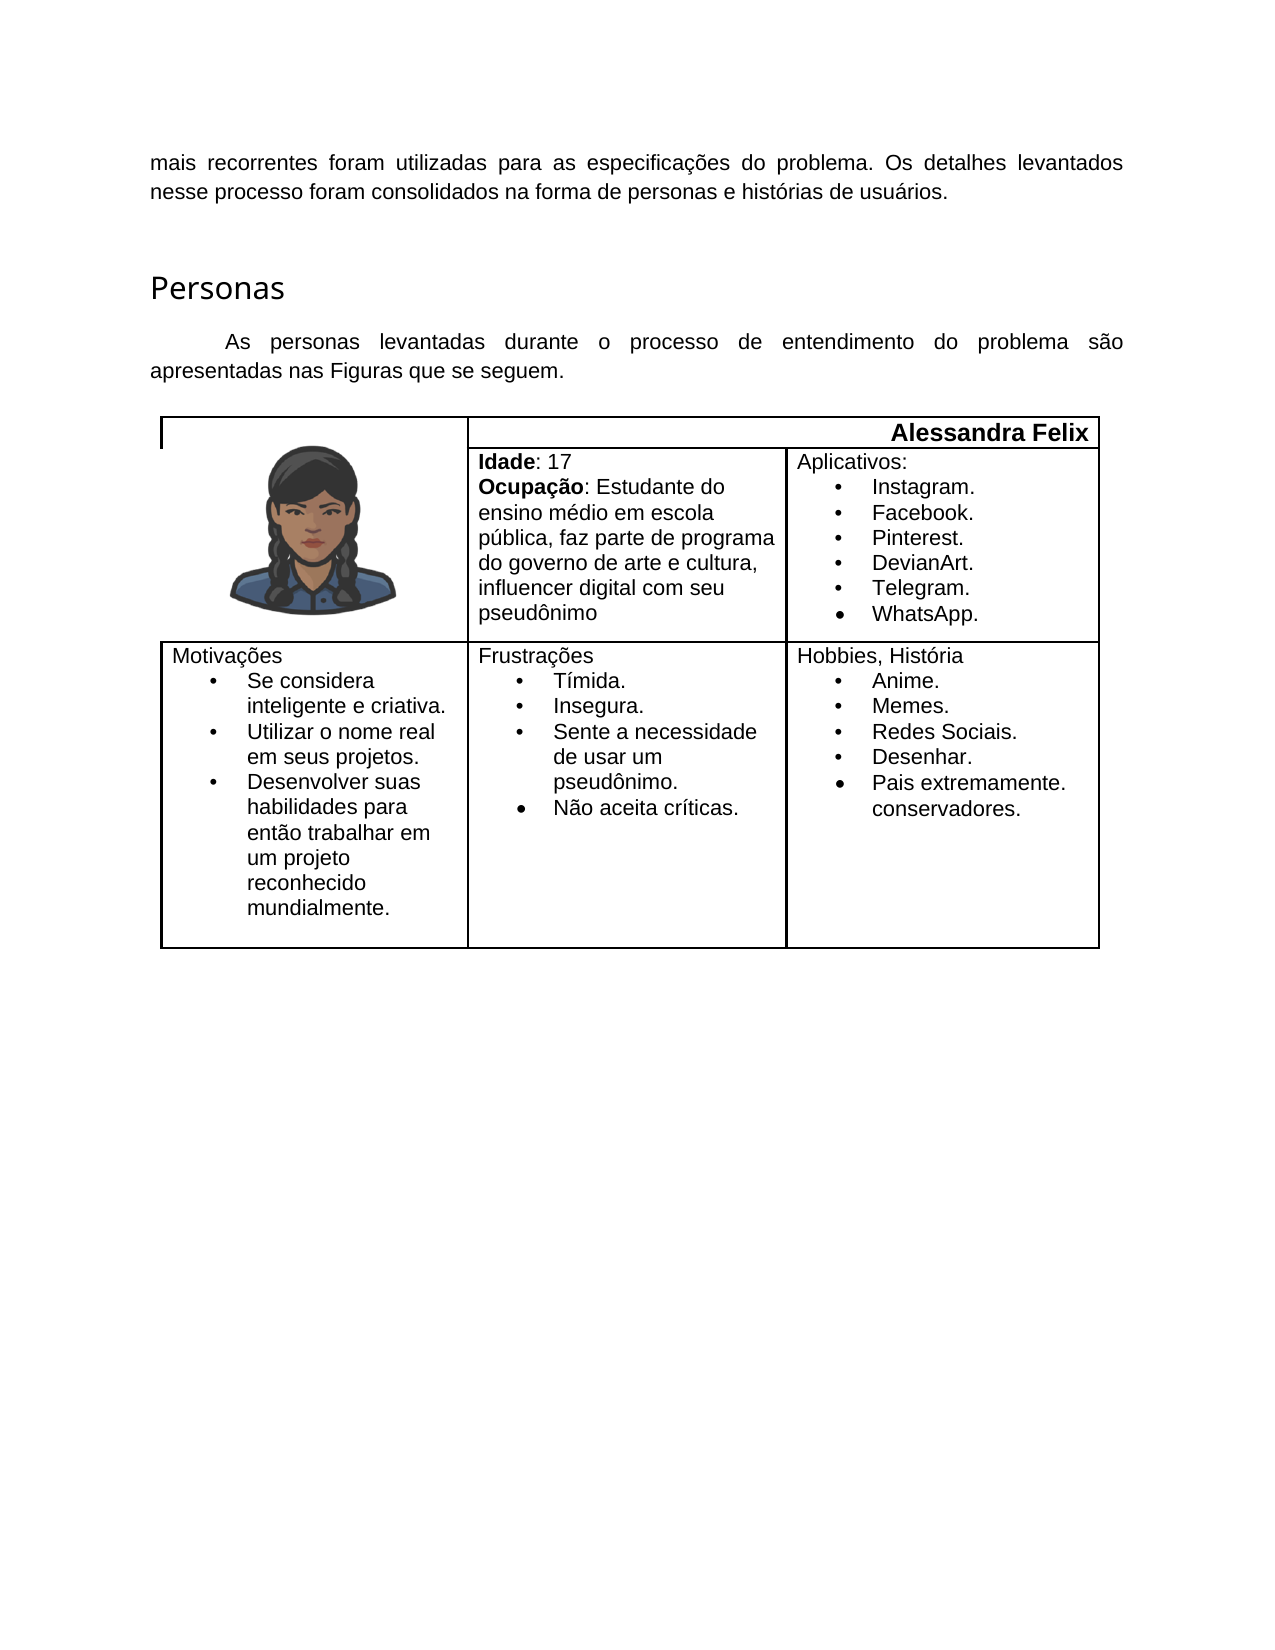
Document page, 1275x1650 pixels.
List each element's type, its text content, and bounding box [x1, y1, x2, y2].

table_header Alessandra Felix [469, 418, 1098, 447]
table_header [161, 418, 467, 641]
table_cell Motivações Se considera inteligente e criativa. Utilizar o nome real em seus projetos. Desenvolver suas habilidades para então trabalhar em um projeto reconhecido mundialmente. [163, 643, 467, 947]
table_cell Aplicativos: Instagram. Facebook. Pinterest. DevianArt. Telegram. WhatsApp. [788, 449, 1098, 641]
table_cell Idade: 17 Ocupação: Estudante do ensino médio em escola pública, faz parte de programa do governo de arte e cultura, influencer digital com seu pseudônimo [469, 449, 785, 641]
table_cell Frustrações Tímida. Insegura. Sente a necessidade de usar um pseudônimo. Não aceita críticas. [469, 643, 785, 947]
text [150, 150, 1125, 204]
text As personas levantadas durante o processo de entendimento do problema são apresentadas nas Figuras que se seguem. [150, 329, 1125, 383]
table_cell Hobbies, História Anime. Memes. Redes Sociais. Desenhar. Pais extremamente. conservadores. [788, 643, 1098, 947]
subtitle Personas [150, 266, 1125, 308]
